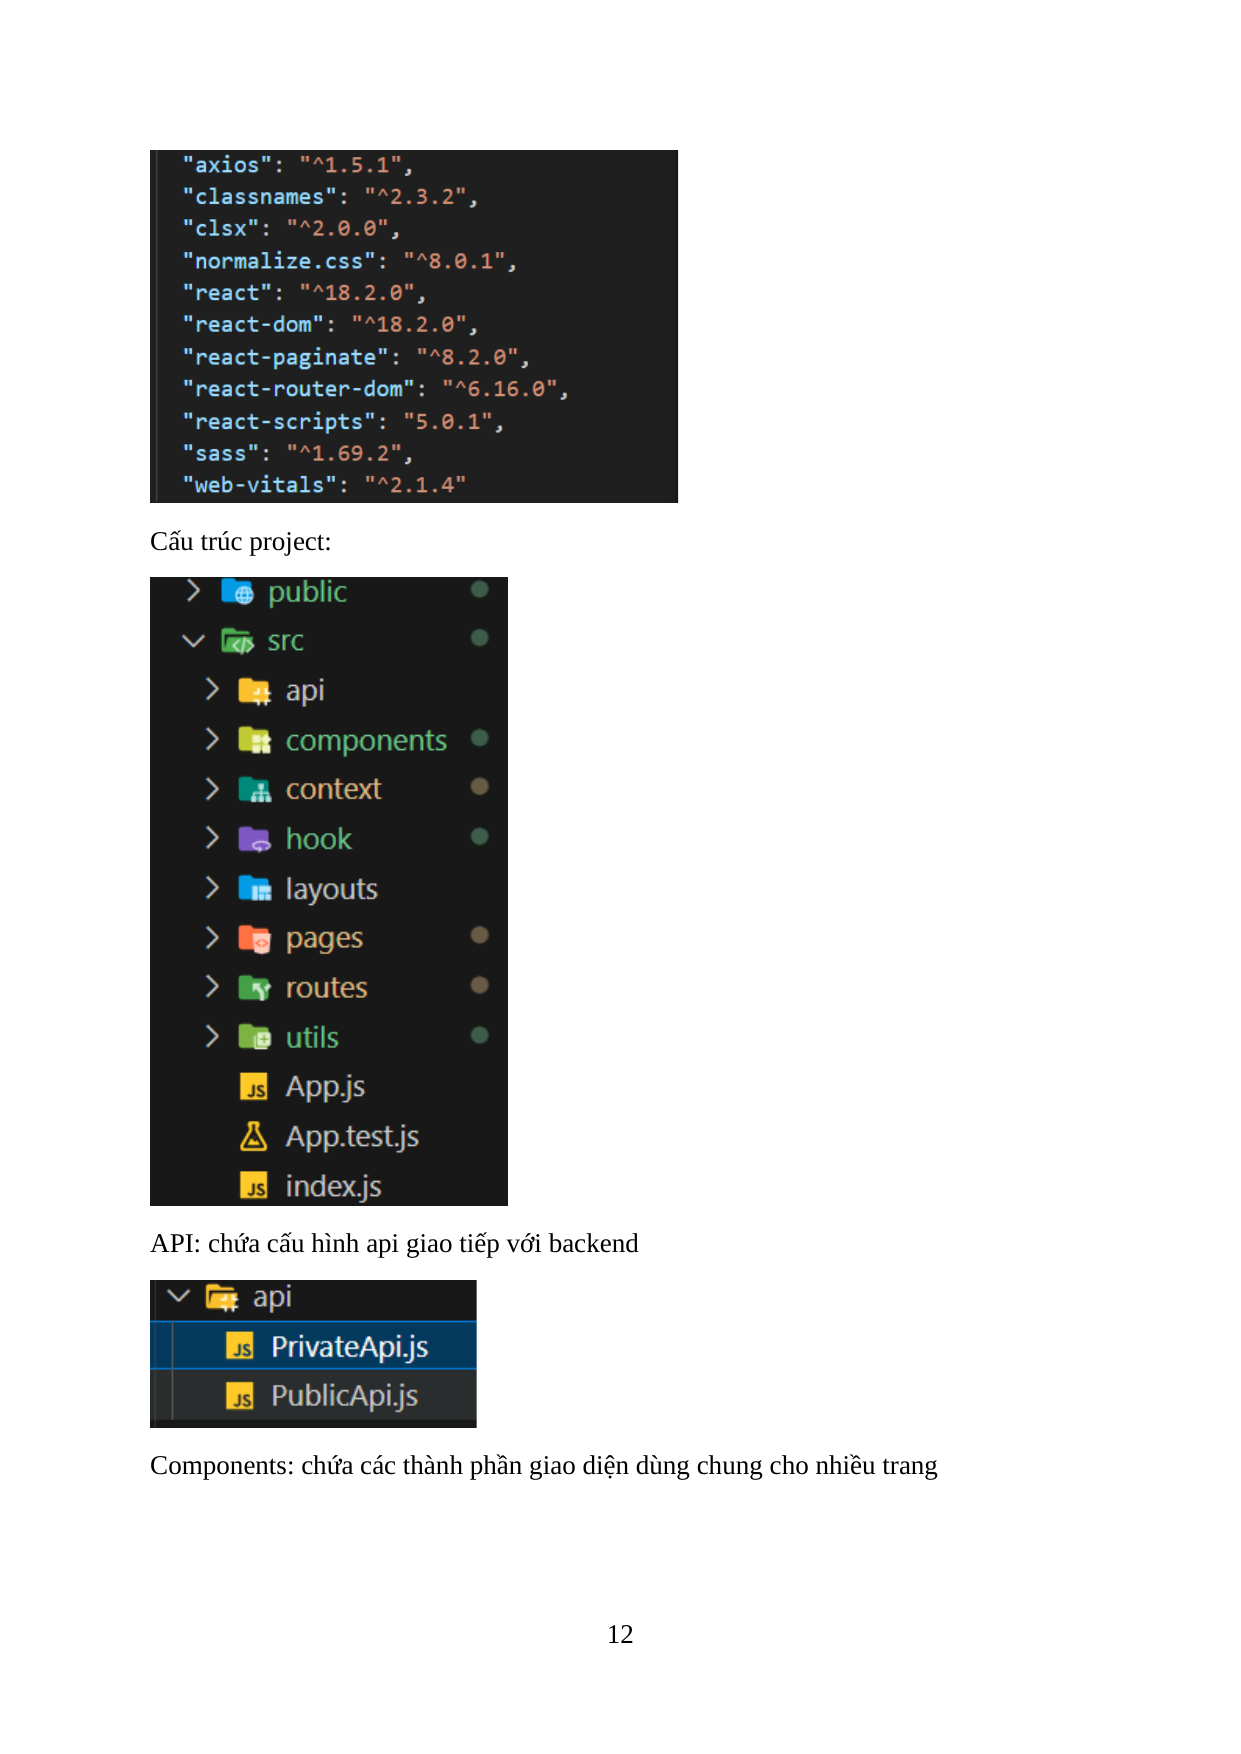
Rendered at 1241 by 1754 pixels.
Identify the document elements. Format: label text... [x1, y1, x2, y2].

text Components: chứa các thành phần giao diện dùng chung cho nhiều trang [150, 1449, 1090, 1480]
text Cấu trúc project: [150, 524, 1090, 556]
text API: chứa cấu hình api giao tiếp với backend [150, 1227, 1090, 1259]
picture [150, 577, 508, 1206]
picture [150, 1280, 477, 1428]
picture [150, 150, 679, 503]
